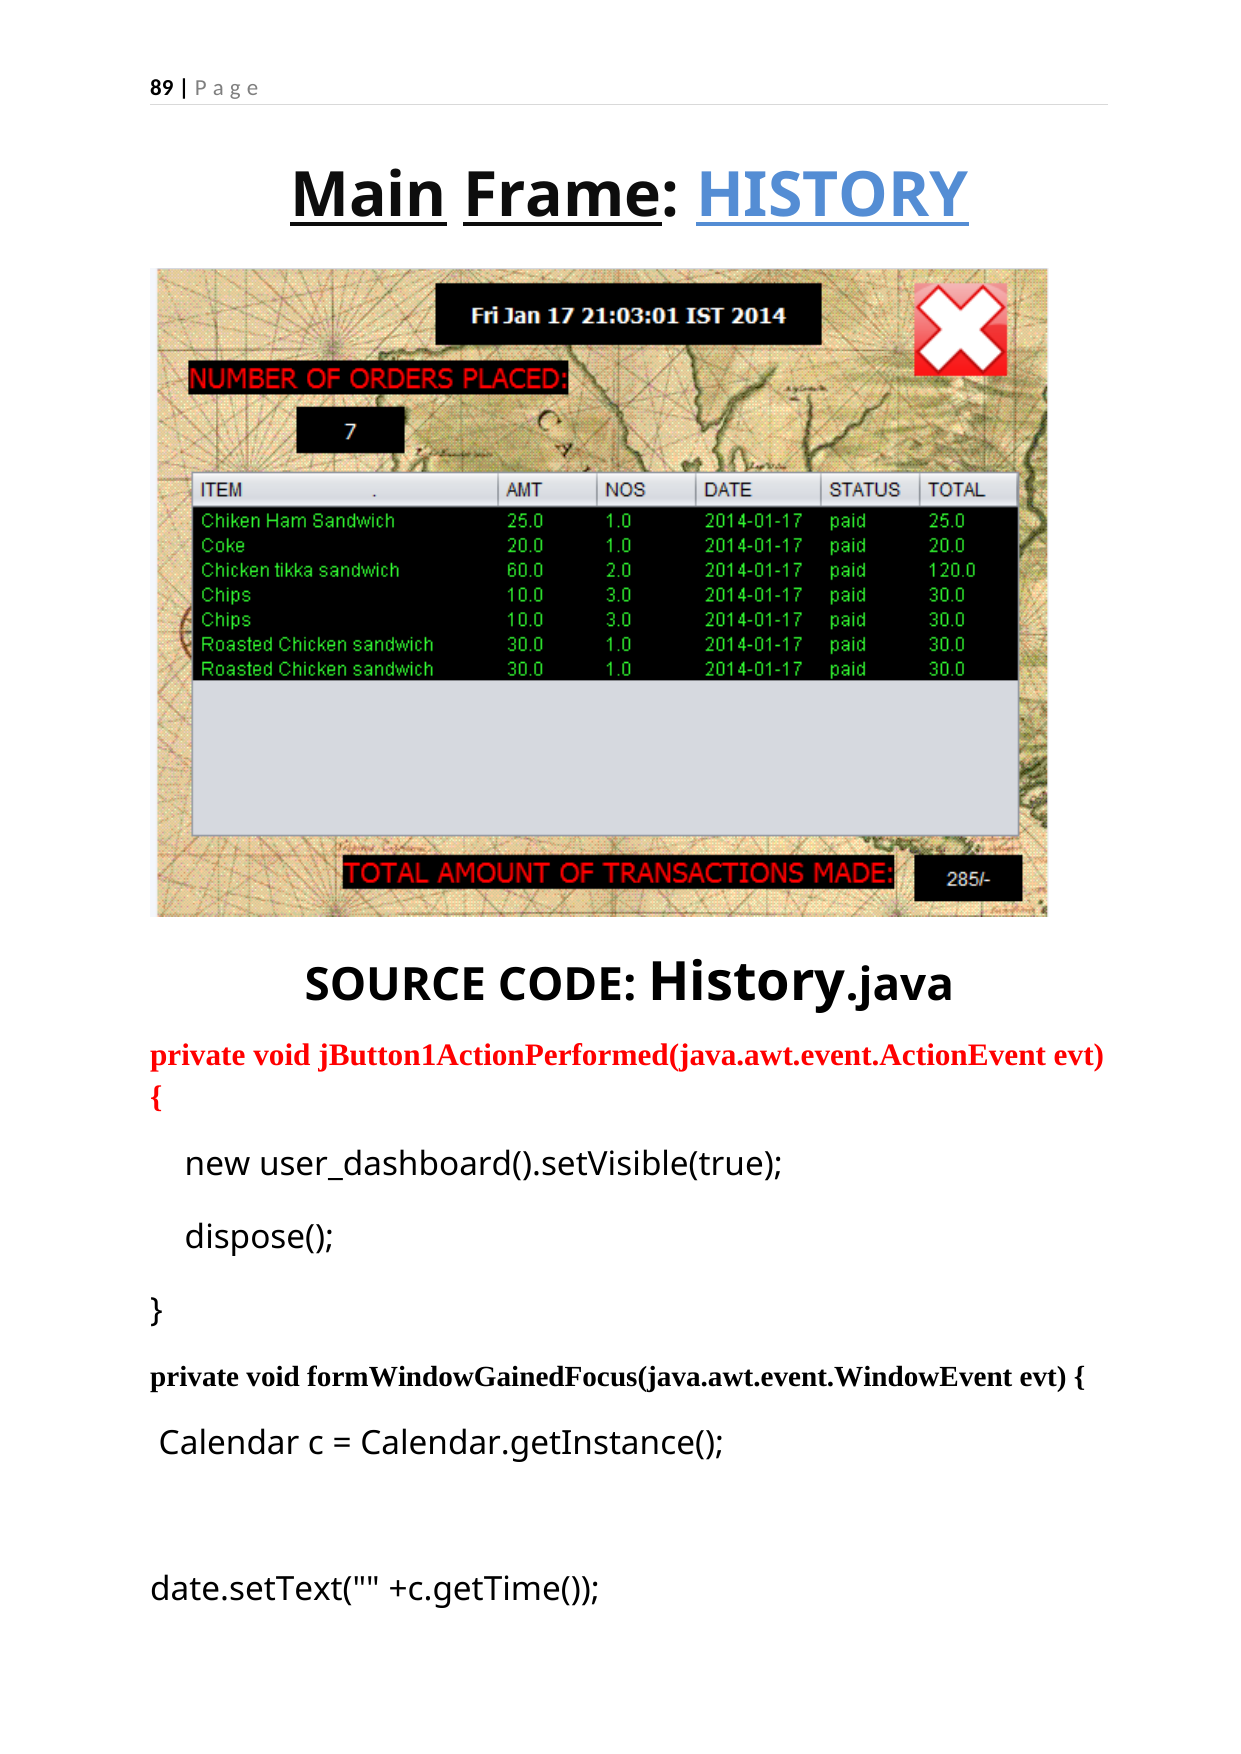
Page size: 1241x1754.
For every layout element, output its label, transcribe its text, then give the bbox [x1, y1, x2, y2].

picture [150, 268, 1049, 917]
text } [150, 1286, 1108, 1331]
text date.setText("" +c.getTime()); [150, 1564, 1108, 1610]
text Main Frame: HISTORY [150, 150, 1108, 235]
text Calendar c = Calendar.getInstance(); [150, 1418, 1108, 1464]
text dispose(); [150, 1213, 1108, 1258]
text SOURCE CODE: History.java [150, 942, 1108, 1016]
text private void formWindowGainedFocus(java.awt.event.WindowEvent evt) { [150, 1359, 1108, 1393]
text private void jButton1ActionPerformed(java.awt.event.ActionEvent evt) { [150, 1037, 1108, 1114]
text new user_dashboard().setVisible(true); [150, 1140, 1108, 1185]
